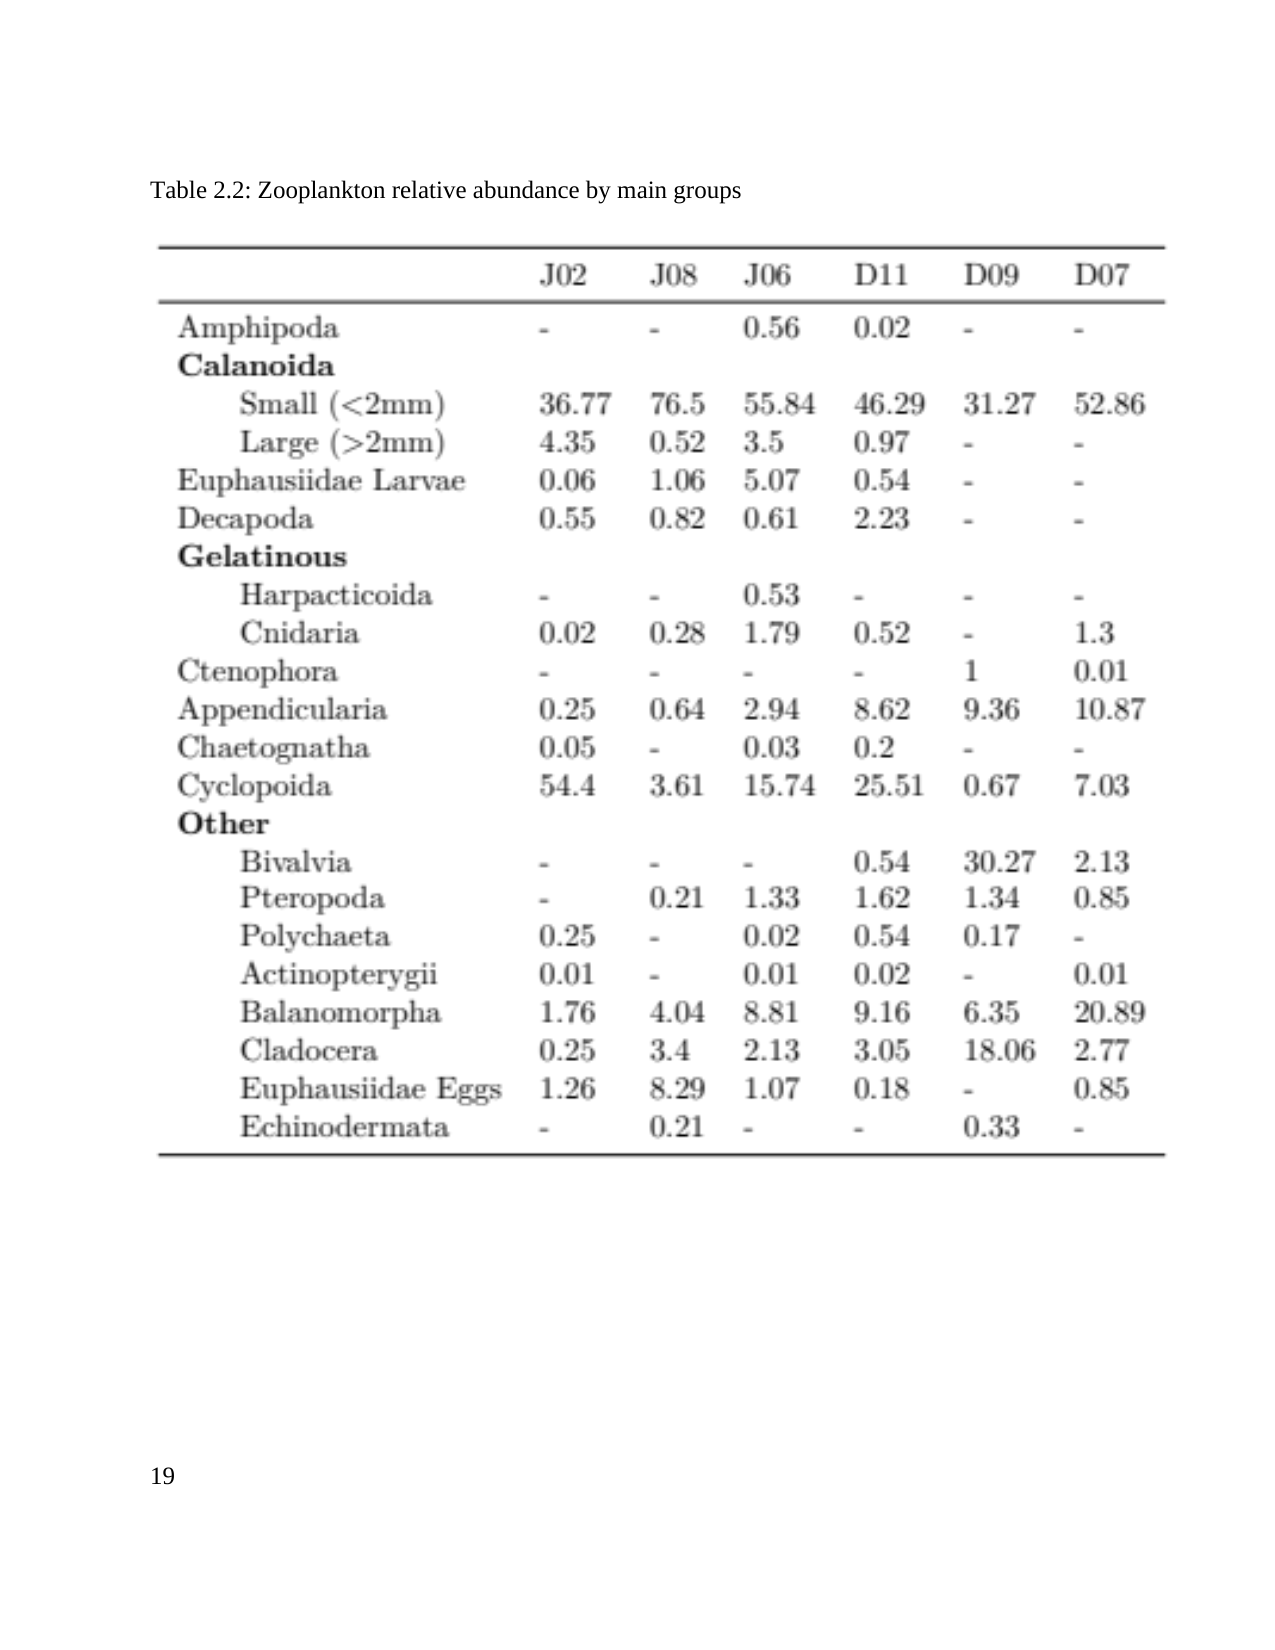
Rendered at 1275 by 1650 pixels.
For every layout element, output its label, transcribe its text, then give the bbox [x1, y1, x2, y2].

subtitle Table 2.2: Zooplankton relative abundance by main groups [150, 175, 1125, 204]
